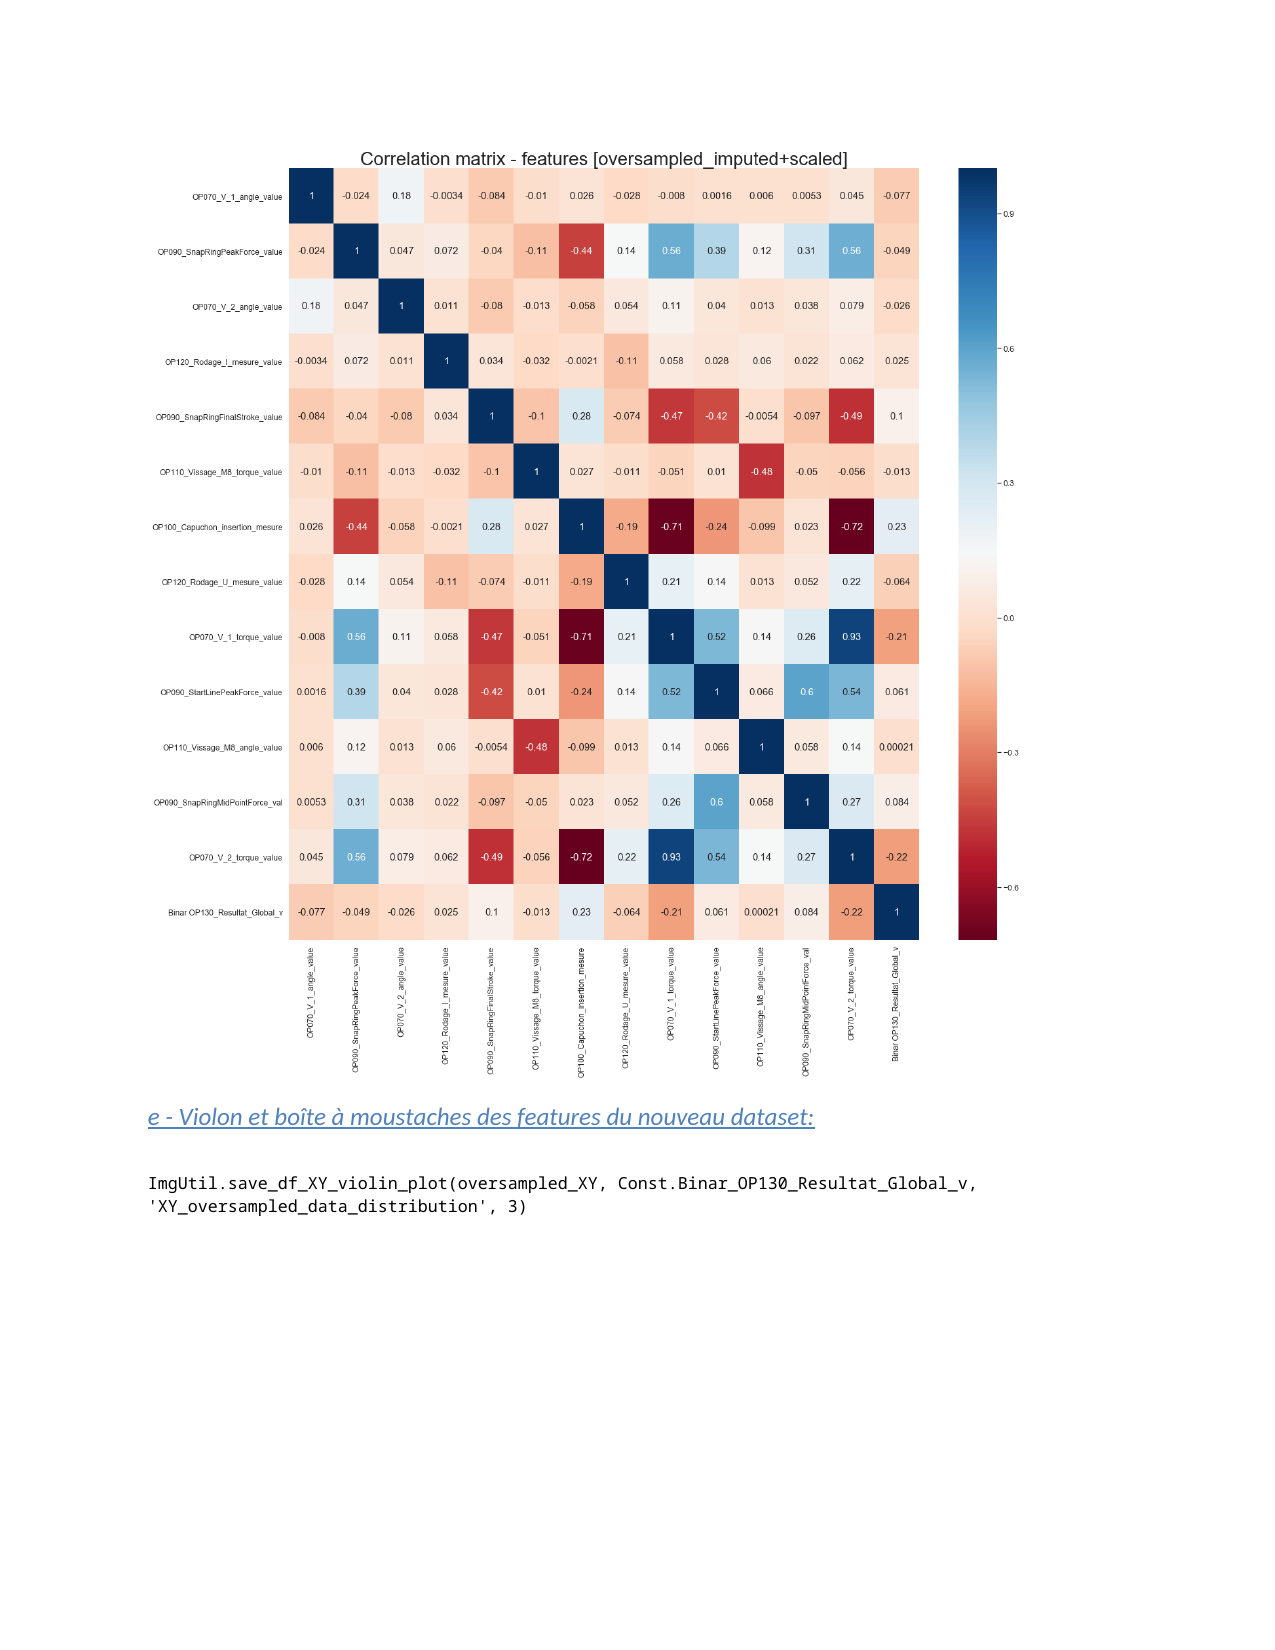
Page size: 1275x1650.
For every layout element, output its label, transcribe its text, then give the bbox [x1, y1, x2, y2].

picture [147, 147, 1023, 1081]
subtitle e - Violon et boîte à moustaches des features du nouveau dataset: [148, 1101, 1127, 1132]
text ImgUtil.save_df_XY_violin_plot(oversampled_XY, Const.Binar_OP130_Resultat_Global_v, 'XY_oversampled_data_distribution', 3) [148, 1172, 1127, 1217]
